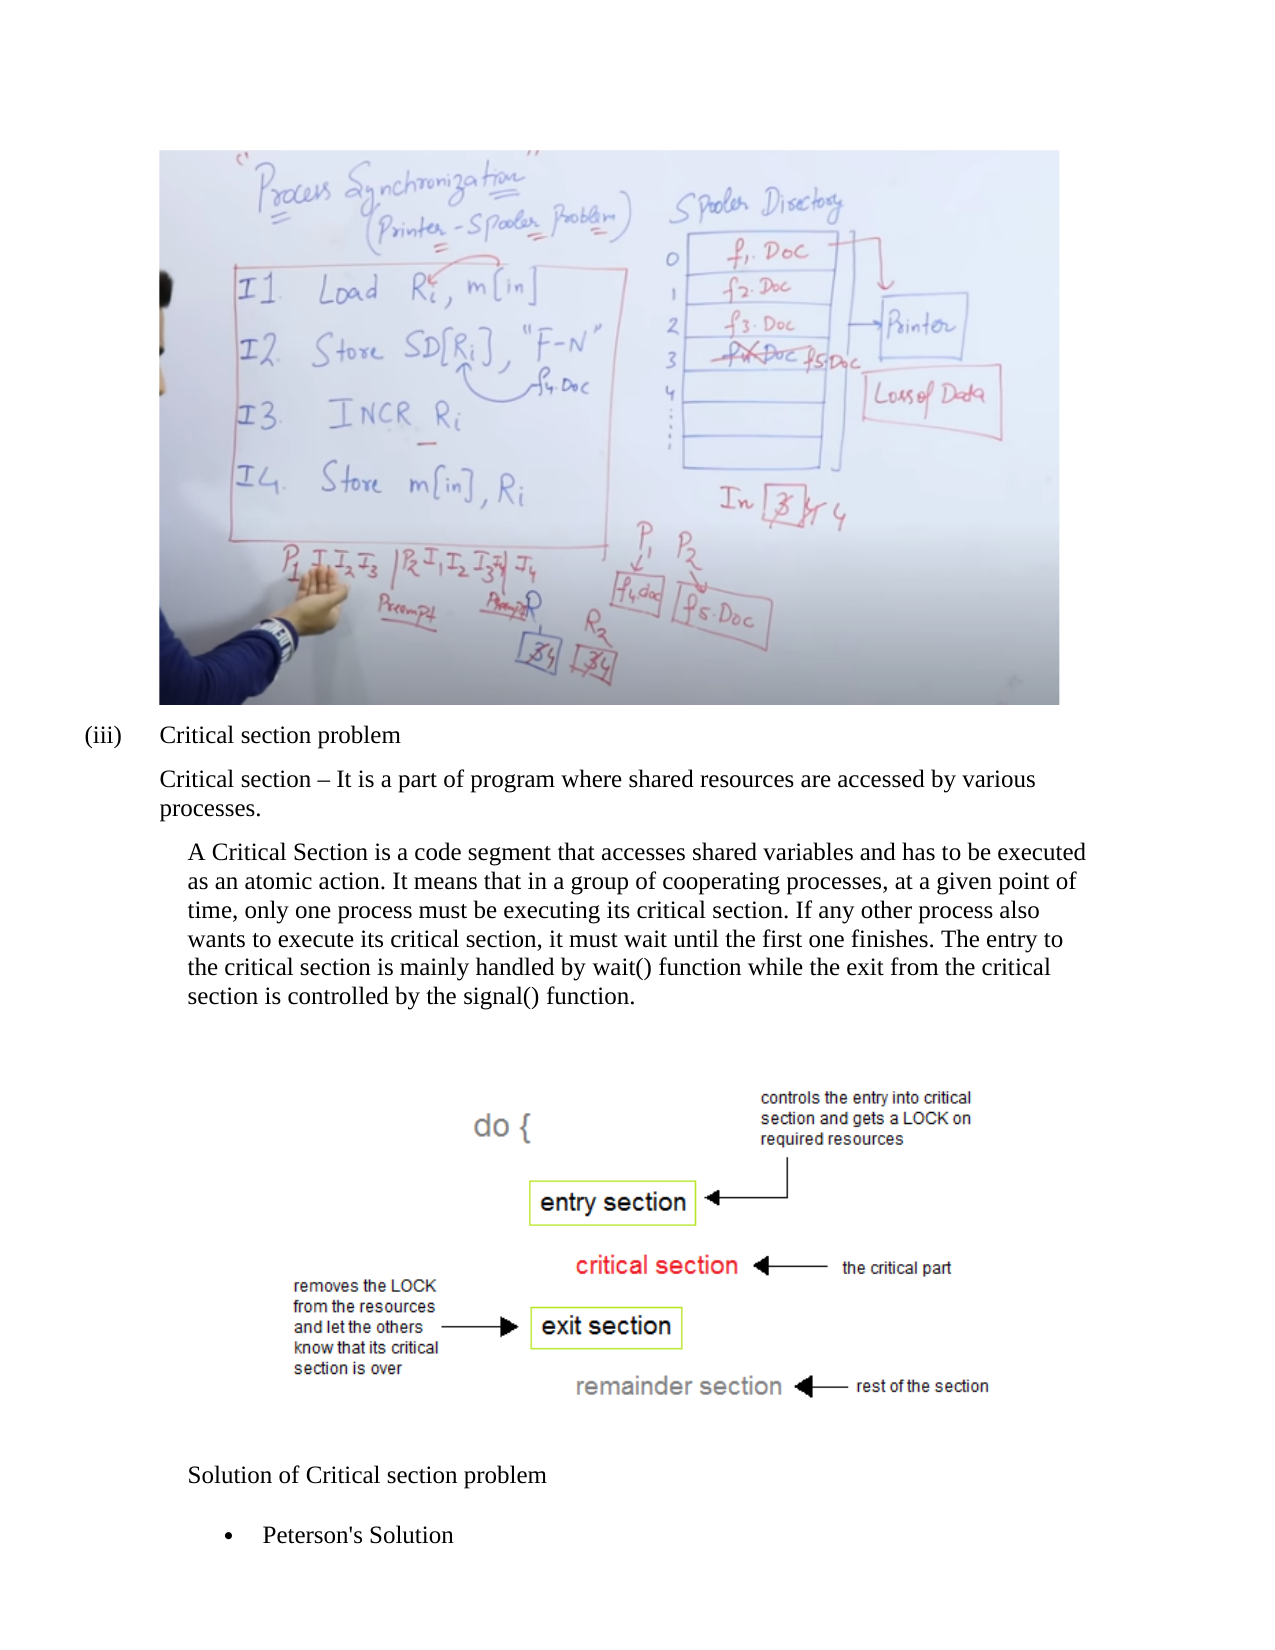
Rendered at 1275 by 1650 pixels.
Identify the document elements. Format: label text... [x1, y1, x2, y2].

text Solution of Critical section problem [84, 1460, 1087, 1489]
subtitle Peterson's Solution [225, 1520, 1087, 1549]
text Critical section – It is a part of program where shared resources are accessed by various processes. [159, 764, 1087, 822]
list Critical section problem [84, 720, 1087, 749]
text A Critical Section is a code segment that accesses shared variables and has to be executed as an atomic action. It means that in a group of cooperating processes, at a given point of time, only one process must be executing its critical section. If any other process also wants to execute its critical section, it must wait until the first one finishes. The entry to the critical section is mainly handled by wait() function while the exit from the critical section is controlled by the signal() function. [187, 837, 1087, 1010]
